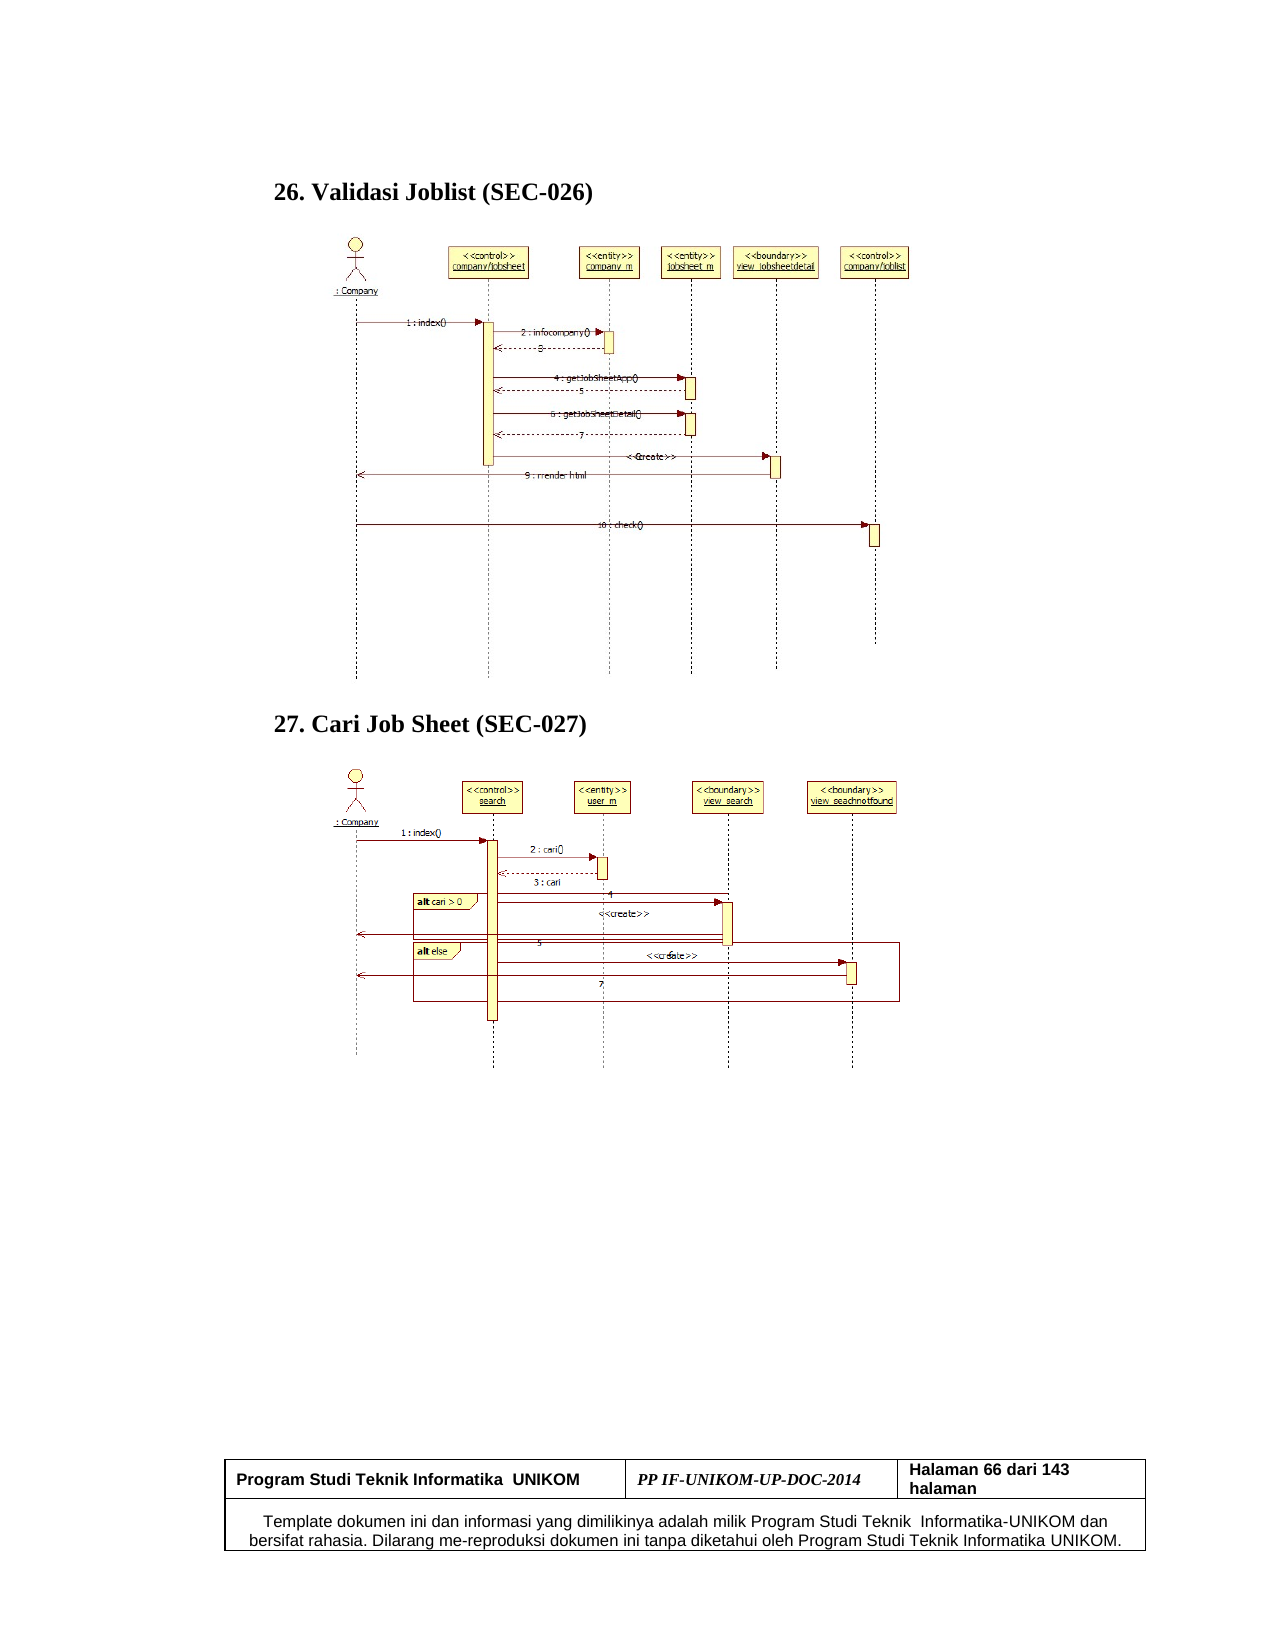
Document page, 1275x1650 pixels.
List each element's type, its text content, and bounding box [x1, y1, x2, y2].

list Cari Job Sheet (SEC-027) [274, 709, 1098, 738]
picture [311, 752, 915, 1084]
list Validasi Joblist (SEC-026) [274, 177, 1098, 206]
picture [311, 220, 925, 697]
